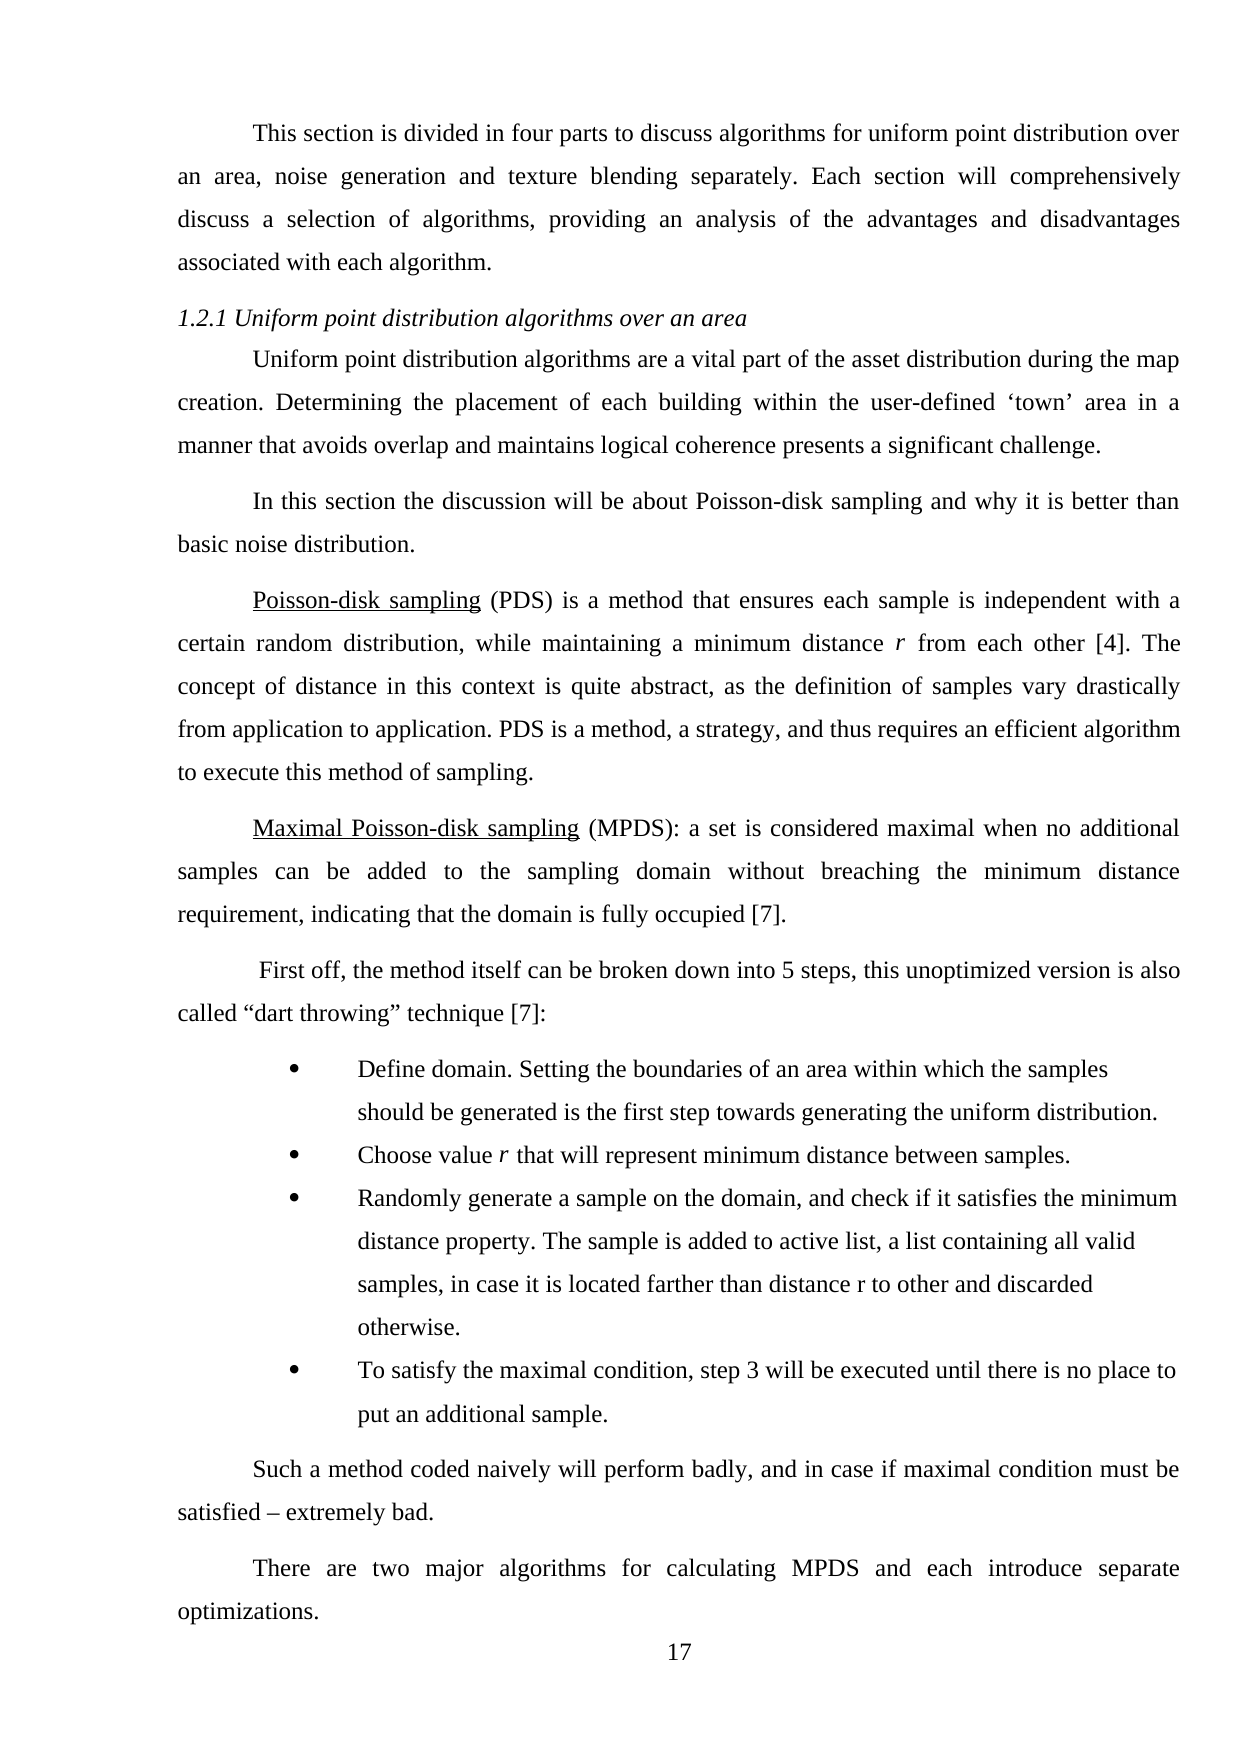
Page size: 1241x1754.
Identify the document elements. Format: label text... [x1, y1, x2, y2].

list Choose value that will represent minimum distance between samples. [290, 1140, 1181, 1169]
text This section is divided in four parts to discuss algorithms for uniform point distribution over an area, noise generation and texture blending separately. Each section will comprehensively discuss a selection of algorithms, providing an analysis of the advantages and disadvantages associated with each algorithm. [177, 118, 1181, 276]
list Define domain. Setting the boundaries of an area within which the samples should be generated is the first step towards generating the uniform distribution. [290, 1054, 1181, 1126]
list To satisfy the maximal condition, step 3 will be executed until there is no place to put an additional sample. [290, 1356, 1181, 1427]
text Such a method coded naively will perform badly, and in case if maximal condition must be satisfied – extremely bad. [177, 1454, 1181, 1526]
text In this section the discussion will be about Poisson-disk sampling and why it is better than basic noise distribution. [177, 486, 1181, 558]
text Uniform point distribution algorithms are a vital part of the asset distribution during the map creation. Determining the placement of each building within the user-defined ‘town’ area in a manner that avoids overlap and maintains logical coherence presents a significant challenge. [177, 344, 1181, 459]
list Randomly generate a sample on the domain, and check if it satisfies the minimum distance property. The sample is added to active list, a list containing all valid samples, in case it is located farther than distance r to other and discarded otherwise. [290, 1183, 1181, 1341]
text Poisson-disk sampling (PDS) is a method that ensures each sample is independent with a certain random distribution, while maintaining a minimum distance from each other [4]. The concept of distance in this context is quite abstract, as the definition of samples vary drastically from application to application. PDS is a method, a strategy, and thus requires an efficient algorithm to execute this method of sampling. [177, 585, 1181, 786]
text Maximal Poisson-disk sampling (MPDS): a set is considered maximal when no additional samples can be added to the sampling domain without breaching the minimum distance requirement, indicating that the domain is fully occupied [7]. [177, 813, 1181, 928]
text 1.2.1 Uniform point distribution algorithms over an area [177, 303, 1181, 332]
text First off, the method itself can be broken down into 5 steps, this unoptimized version is also called “dart throwing” technique [7]: [177, 955, 1181, 1027]
text There are two major algorithms for calculating MPDS and each introduce separate optimizations. [177, 1553, 1181, 1625]
